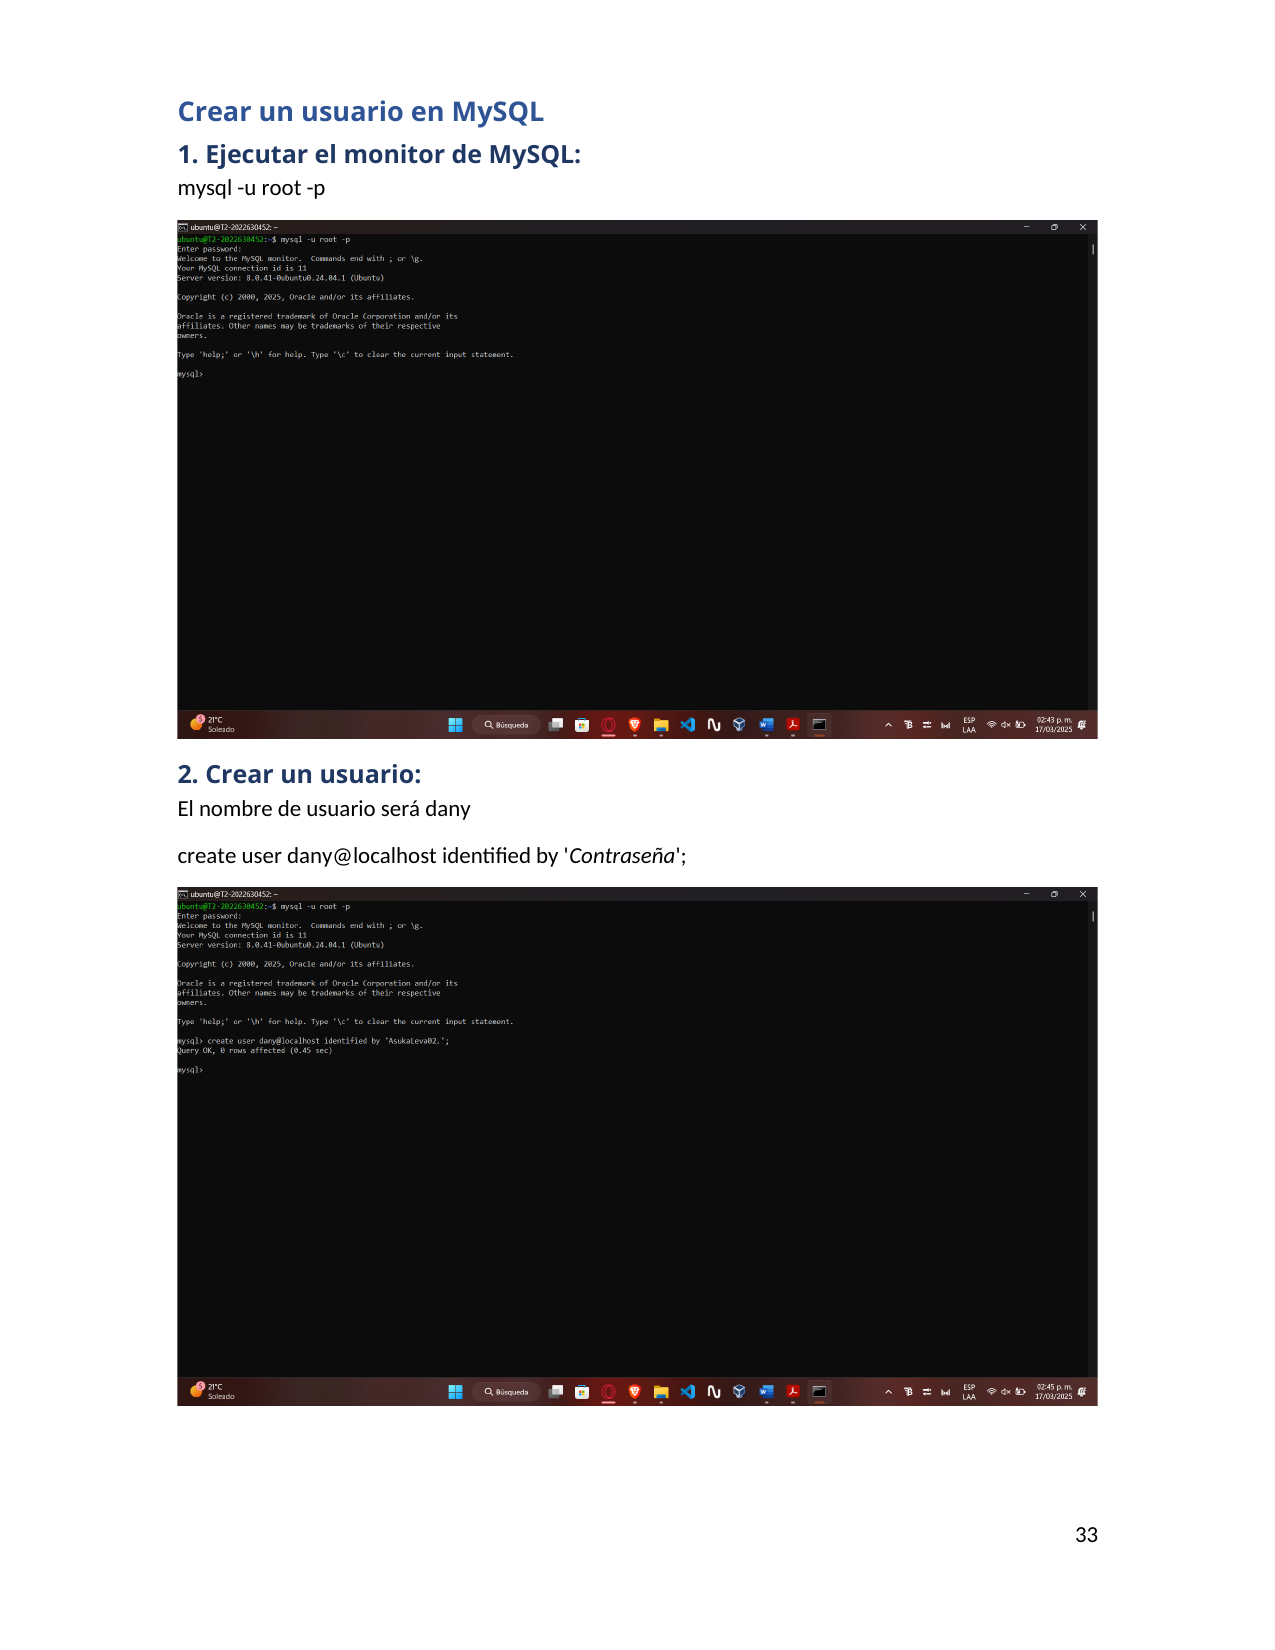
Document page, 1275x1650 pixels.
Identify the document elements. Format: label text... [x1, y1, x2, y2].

text create user dany@localhost identified by 'Contraseña'; [177, 841, 1098, 869]
subtitle Crear un usuario en MySQL [177, 93, 1098, 130]
picture [177, 887, 1098, 1406]
text mysql -u root -p [177, 173, 1098, 202]
subtitle 1. Ejecutar el monitor de MySQL: [177, 137, 1098, 171]
picture [177, 220, 1098, 739]
text El nombre de usuario será dany [177, 794, 1098, 822]
subtitle 2. Crear un usuario: [177, 757, 1098, 791]
